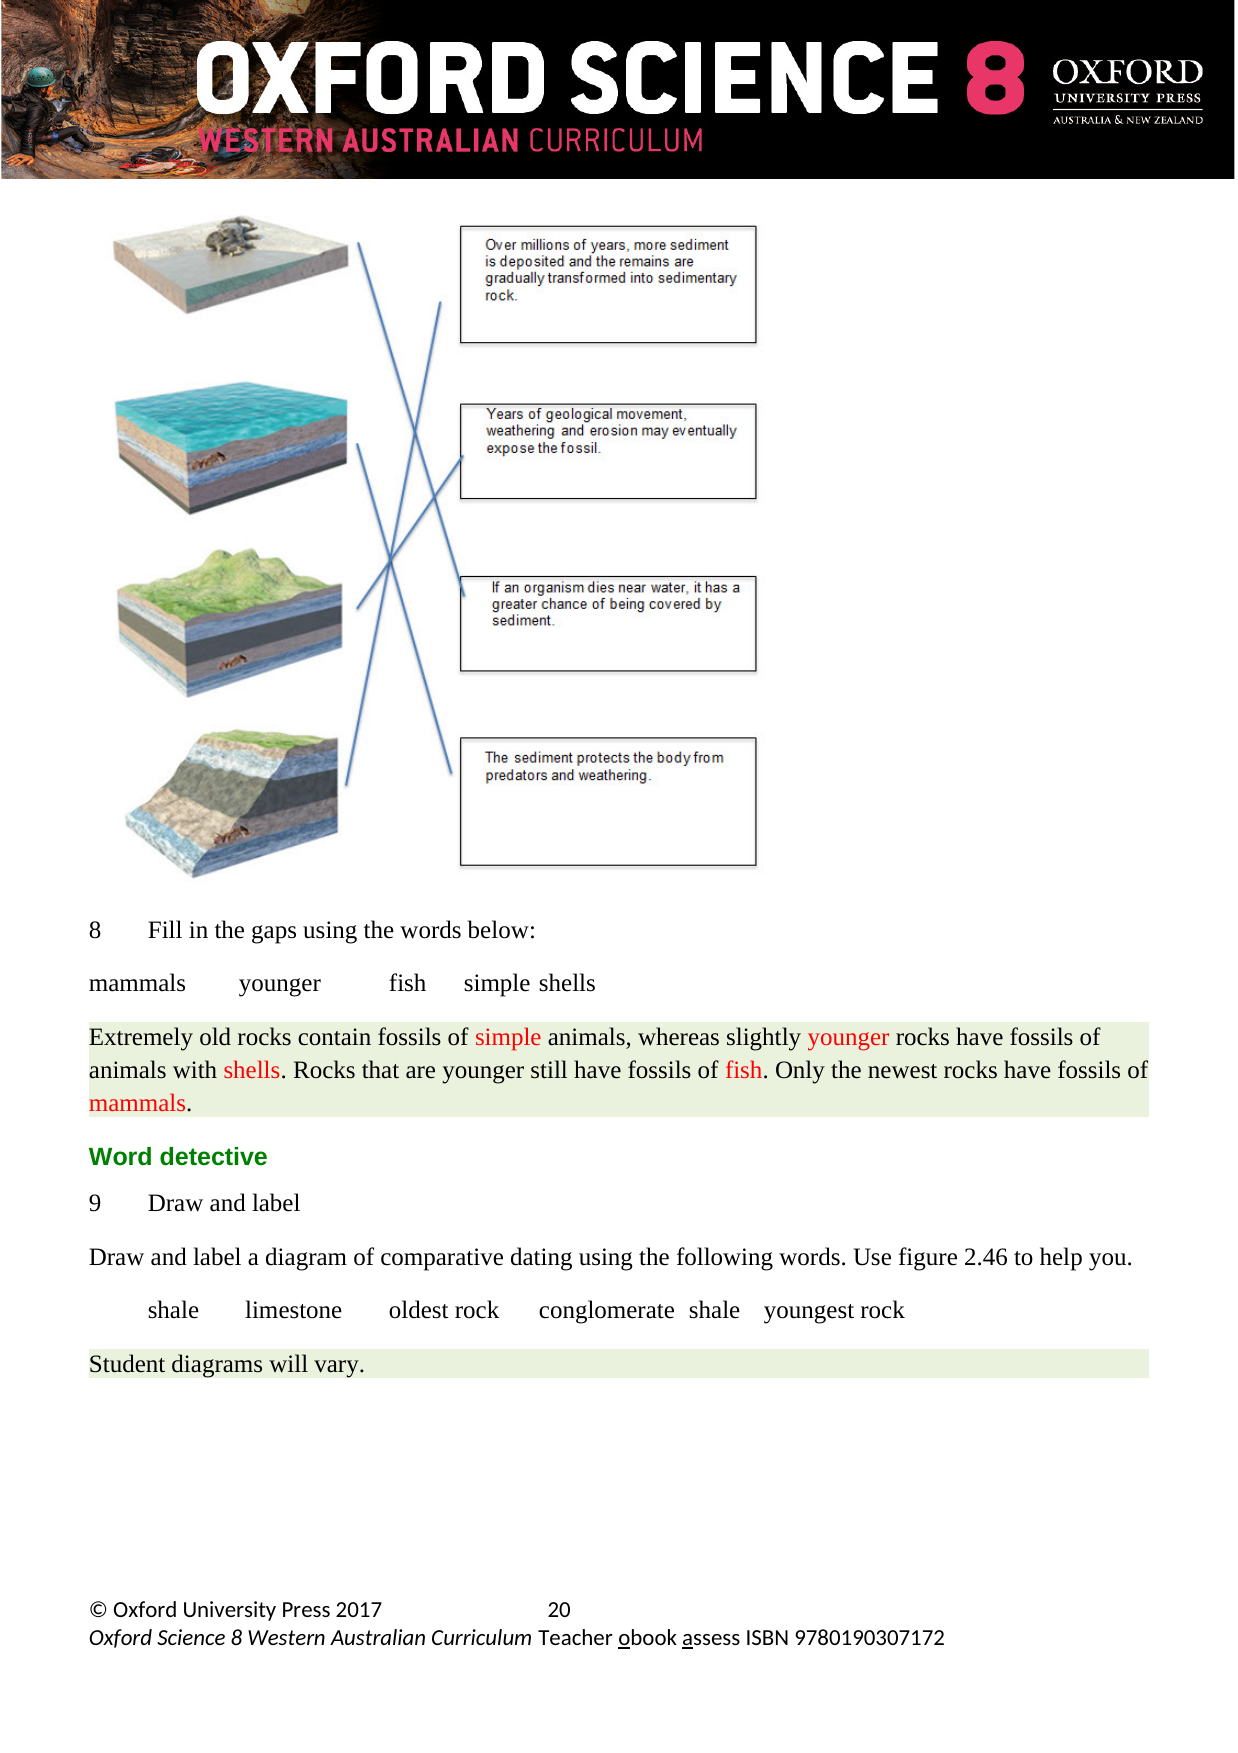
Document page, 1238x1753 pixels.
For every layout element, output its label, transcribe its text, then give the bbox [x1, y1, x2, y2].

text Draw and label a diagram of comparative dating using the following words. Use figure 2.46 to help you. [89, 1242, 1149, 1270]
text shale limestone oldest rock conglomerate shale youngest rock [89, 1296, 1149, 1324]
text Word detective [89, 1142, 1149, 1171]
picture [88, 206, 773, 890]
picture [0, 0, 1233, 178]
list 9 Draw and label [89, 1188, 1149, 1217]
text mammals younger fish simple shells [89, 968, 1149, 997]
text Student diagrams will vary. [89, 1349, 1149, 1378]
text Extremely old rocks contain fossils of simple animals, whereas slightly younger rocks have fossils of animals with shells. Rocks that are younger still have fossils of fish. Only the newest rocks have fossils of mammals. [89, 1022, 1149, 1117]
list 8 Fill in the gaps using the words below: [89, 915, 1149, 943]
